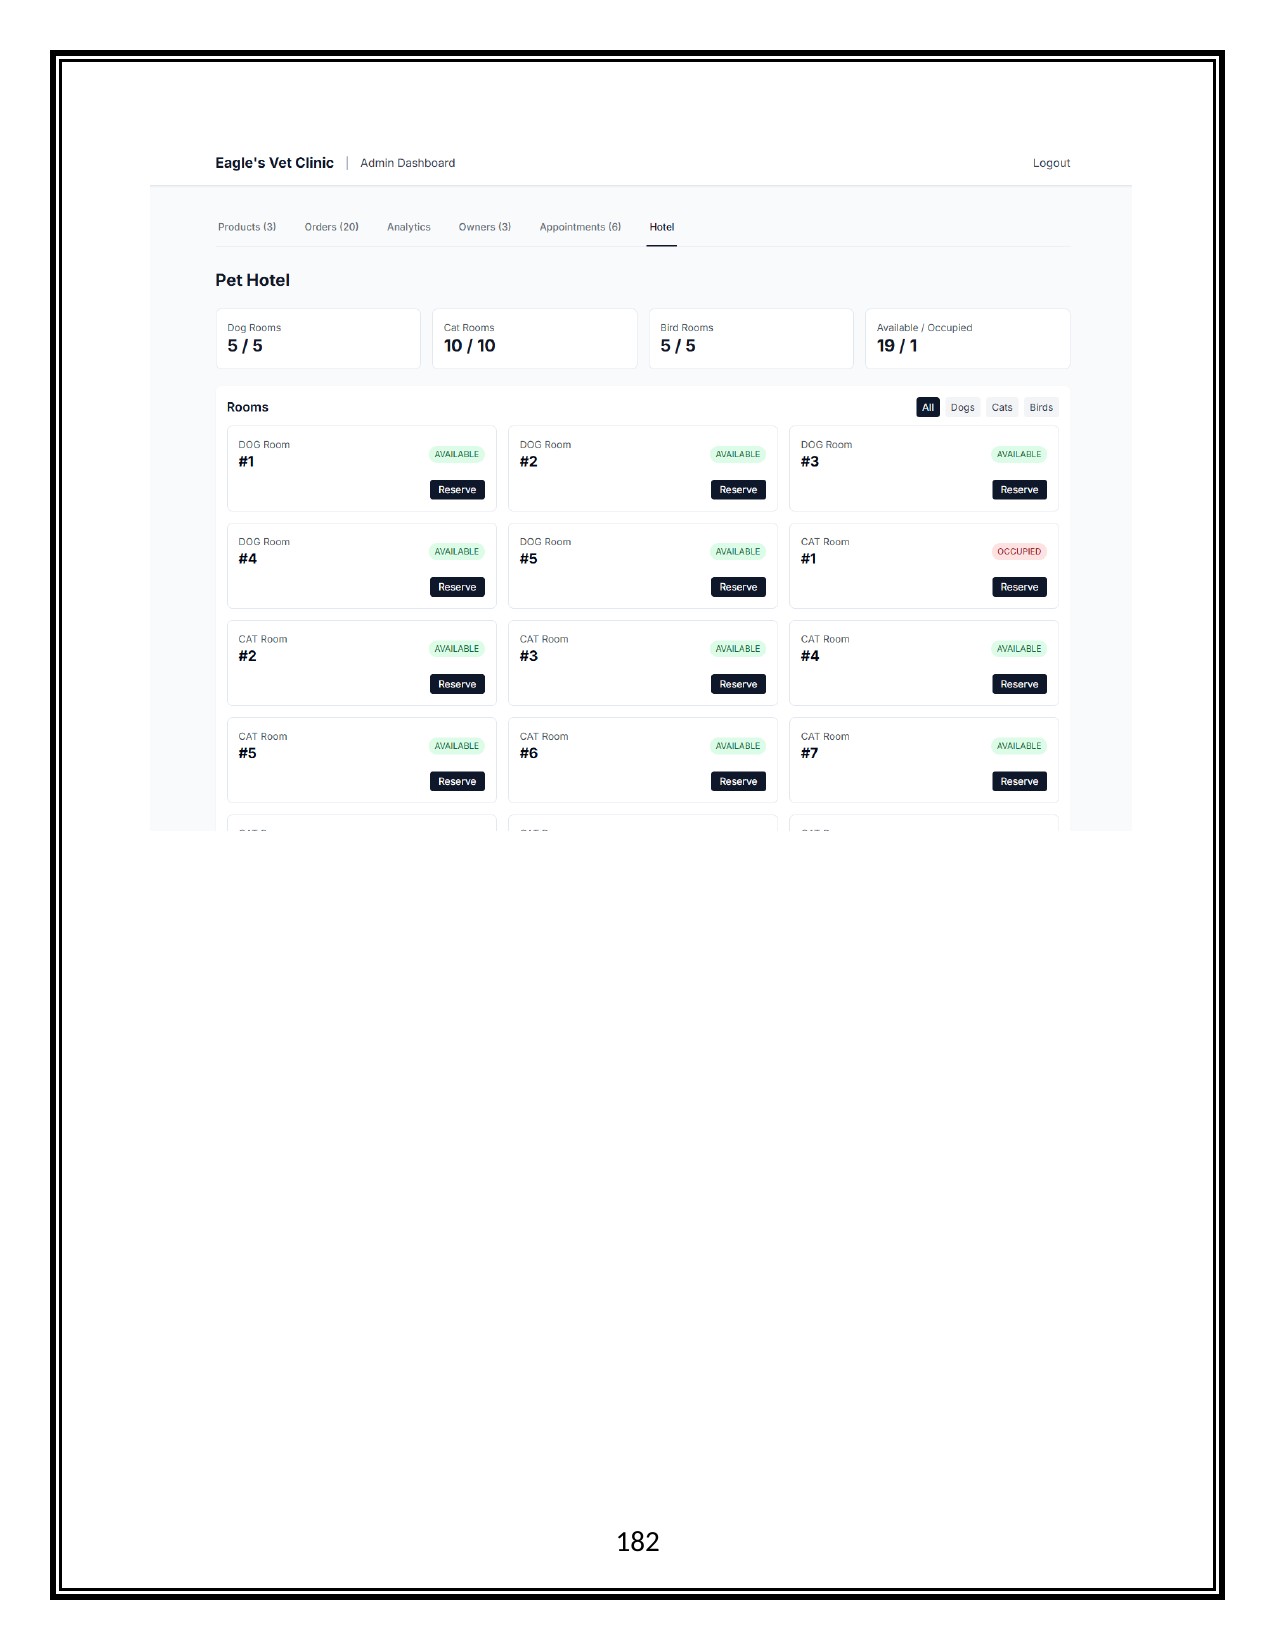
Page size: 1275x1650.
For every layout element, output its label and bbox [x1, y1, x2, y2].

picture [150, 150, 1132, 831]
